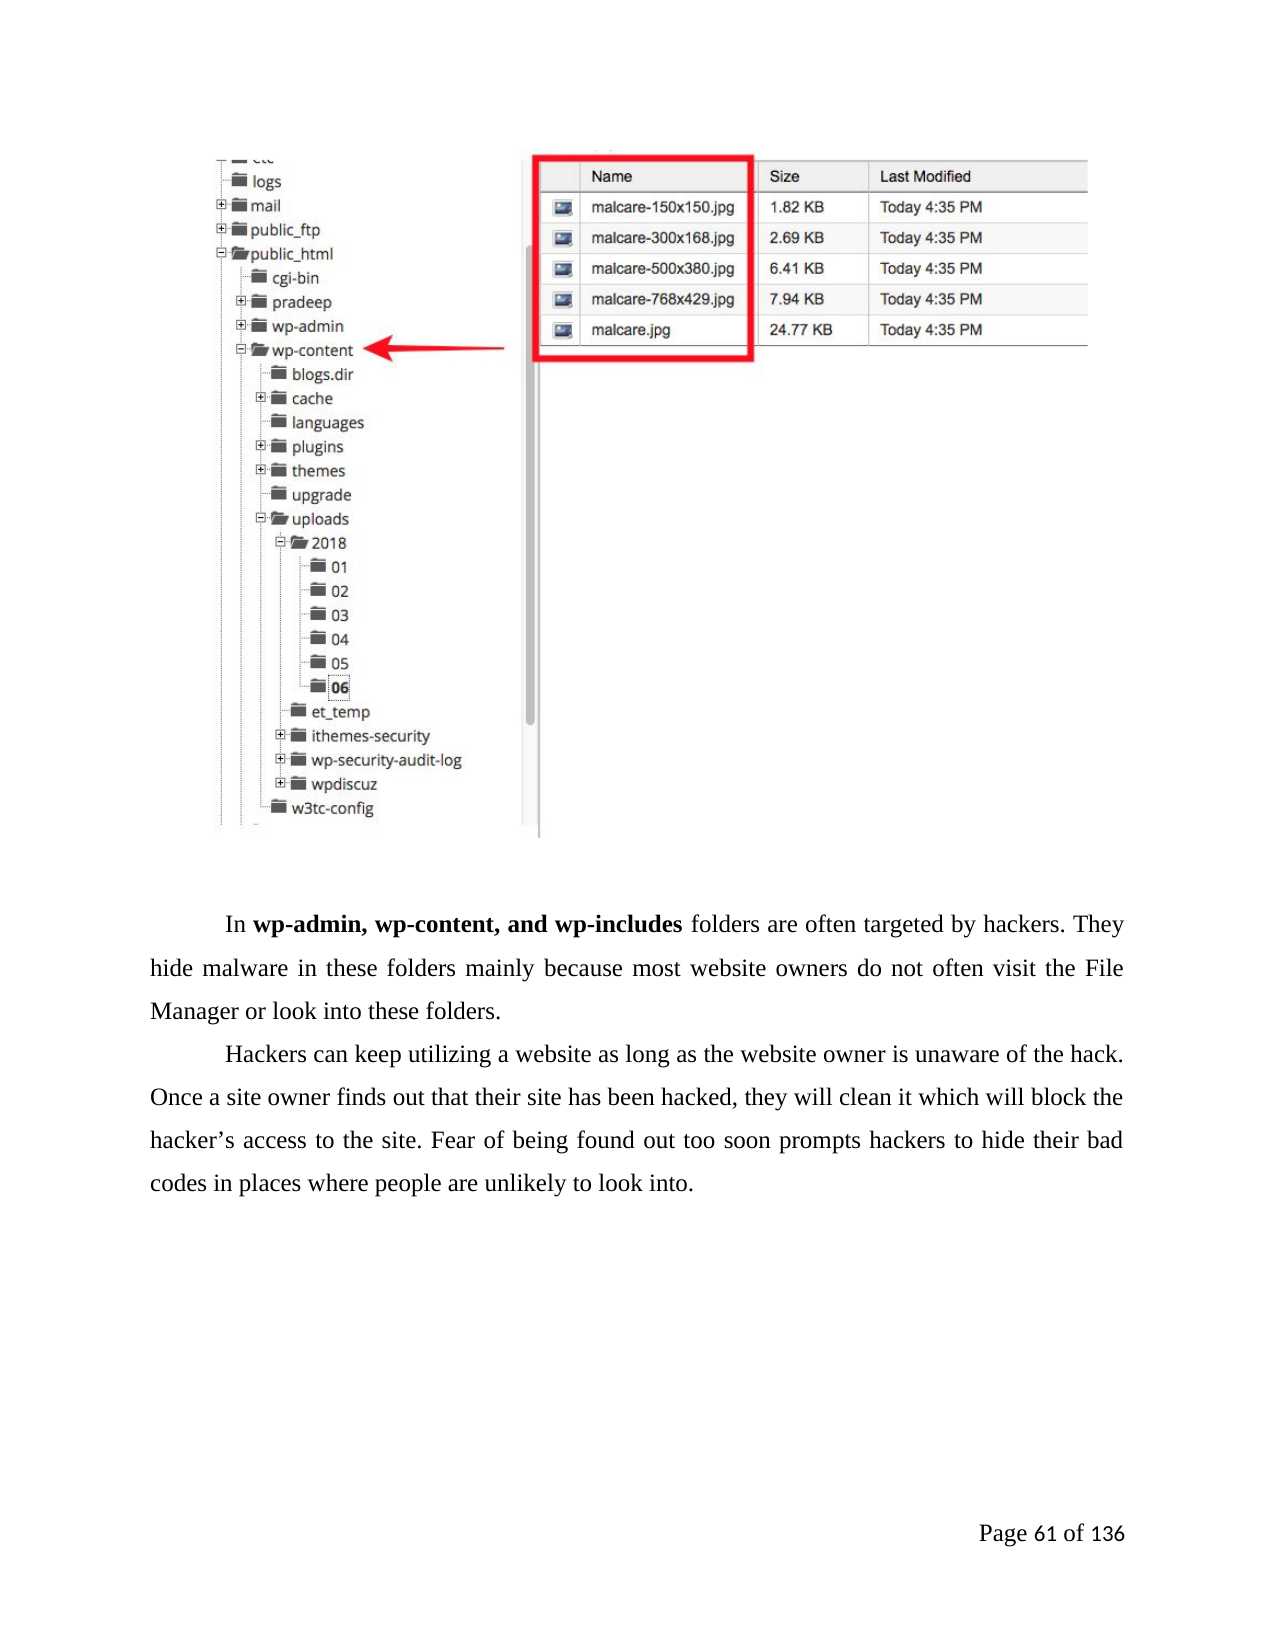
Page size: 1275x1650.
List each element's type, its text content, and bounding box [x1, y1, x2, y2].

text Hackers can keep utilizing a website as long as the website owner is unaware of the hack. Once a site owner finds out that their site has been hacked, they will clean it which will block the hacker’s access to the site. Fear of being found out too soon prompts hackers to hide their bad codes in places where people are unlikely to look into. [150, 1039, 1125, 1197]
text In wp-admin, wp-content, and wp-includes folders are often targeted by hackers. They hide malware in these folders mainly because most website owners do not often visit the File Manager or look into these folders. [150, 909, 1125, 1024]
picture [187, 150, 1088, 838]
